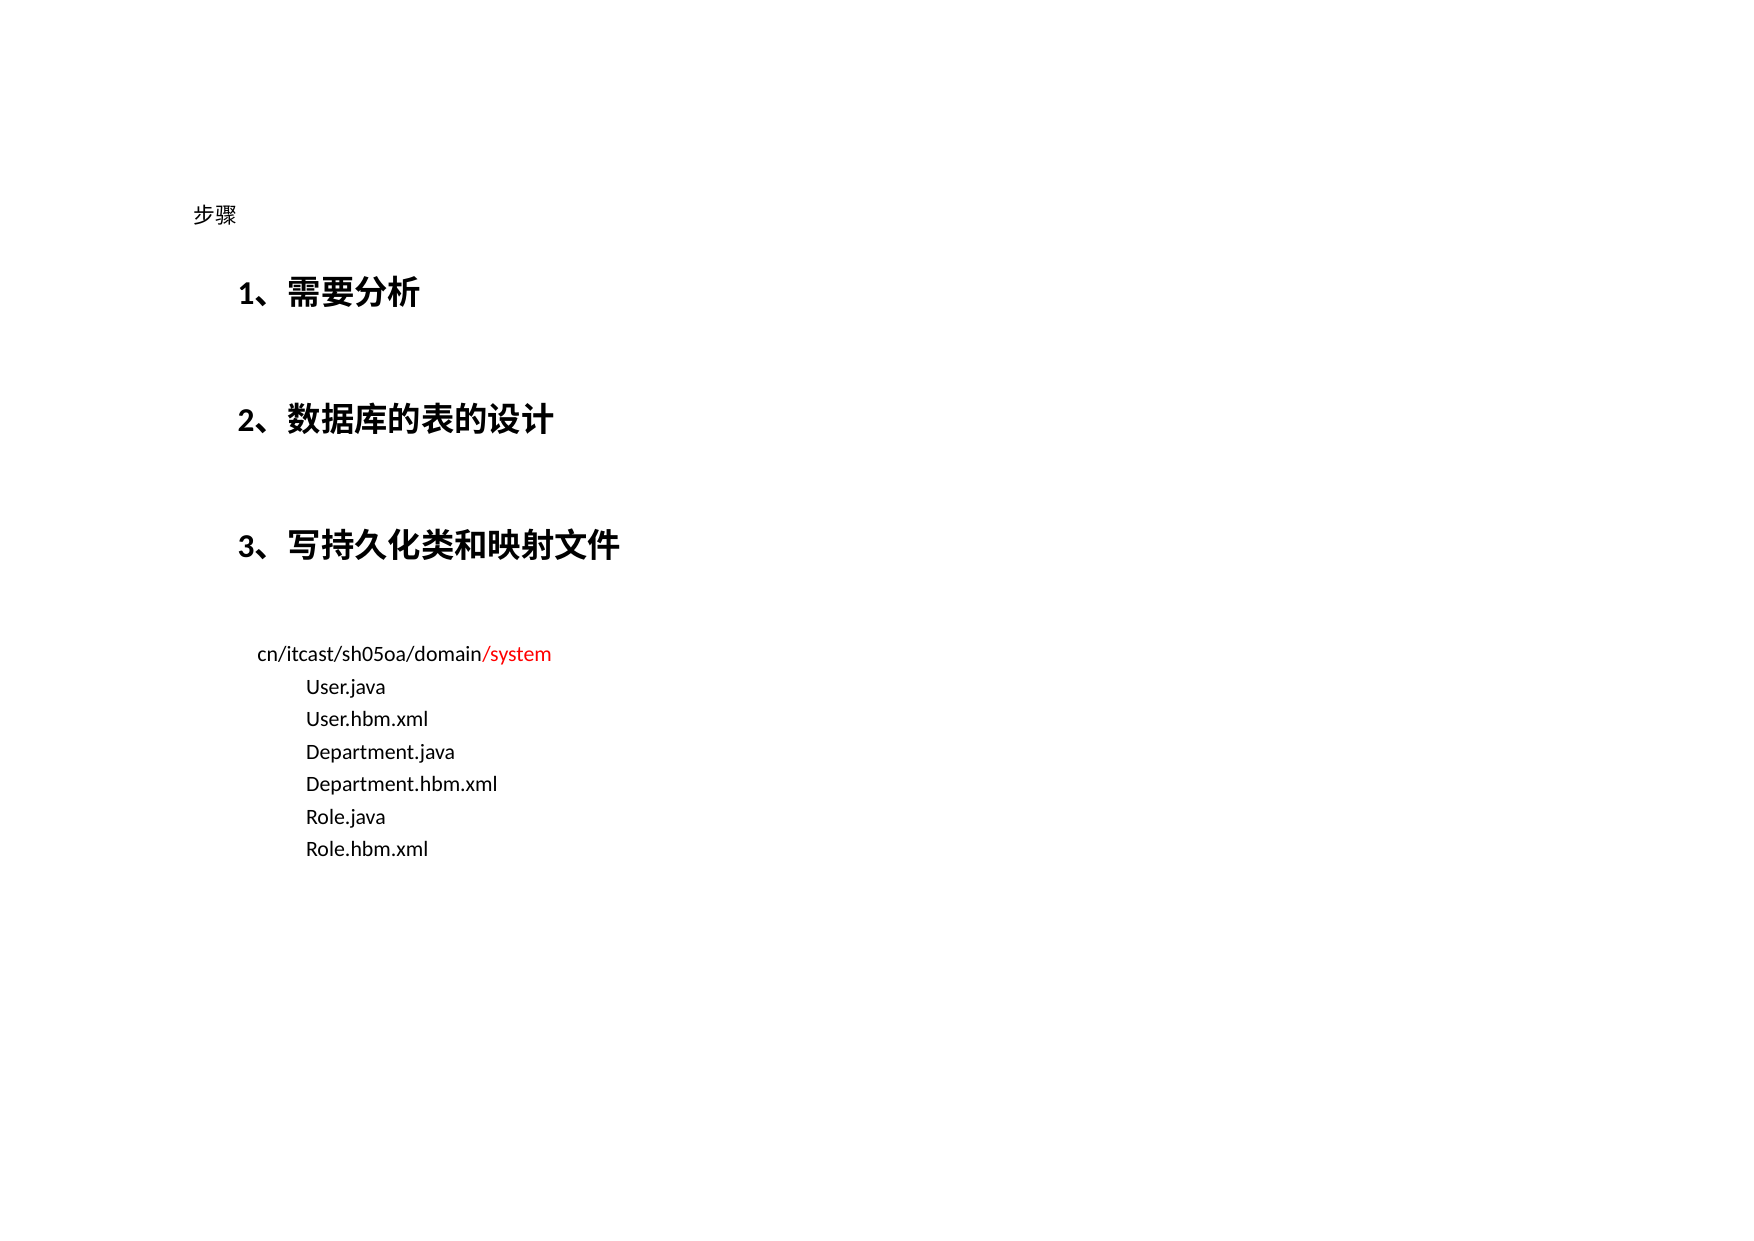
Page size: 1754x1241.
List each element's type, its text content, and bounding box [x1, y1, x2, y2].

text Role.hbm.xml [150, 832, 1704, 865]
subtitle 2、数据库的表的设计 [150, 384, 1704, 449]
text User.java [150, 670, 1704, 702]
text cn/itcast/sh05oa/domain/system [150, 637, 1704, 670]
text Department.java [150, 735, 1704, 767]
text 步骤 [150, 198, 1704, 230]
subtitle 3、写持久化类和映射文件 [150, 511, 1704, 576]
text User.hbm.xml [150, 702, 1704, 735]
text Role.java [150, 800, 1704, 832]
subtitle 1、需要分析 [150, 257, 1704, 322]
text Department.hbm.xml [150, 767, 1704, 800]
